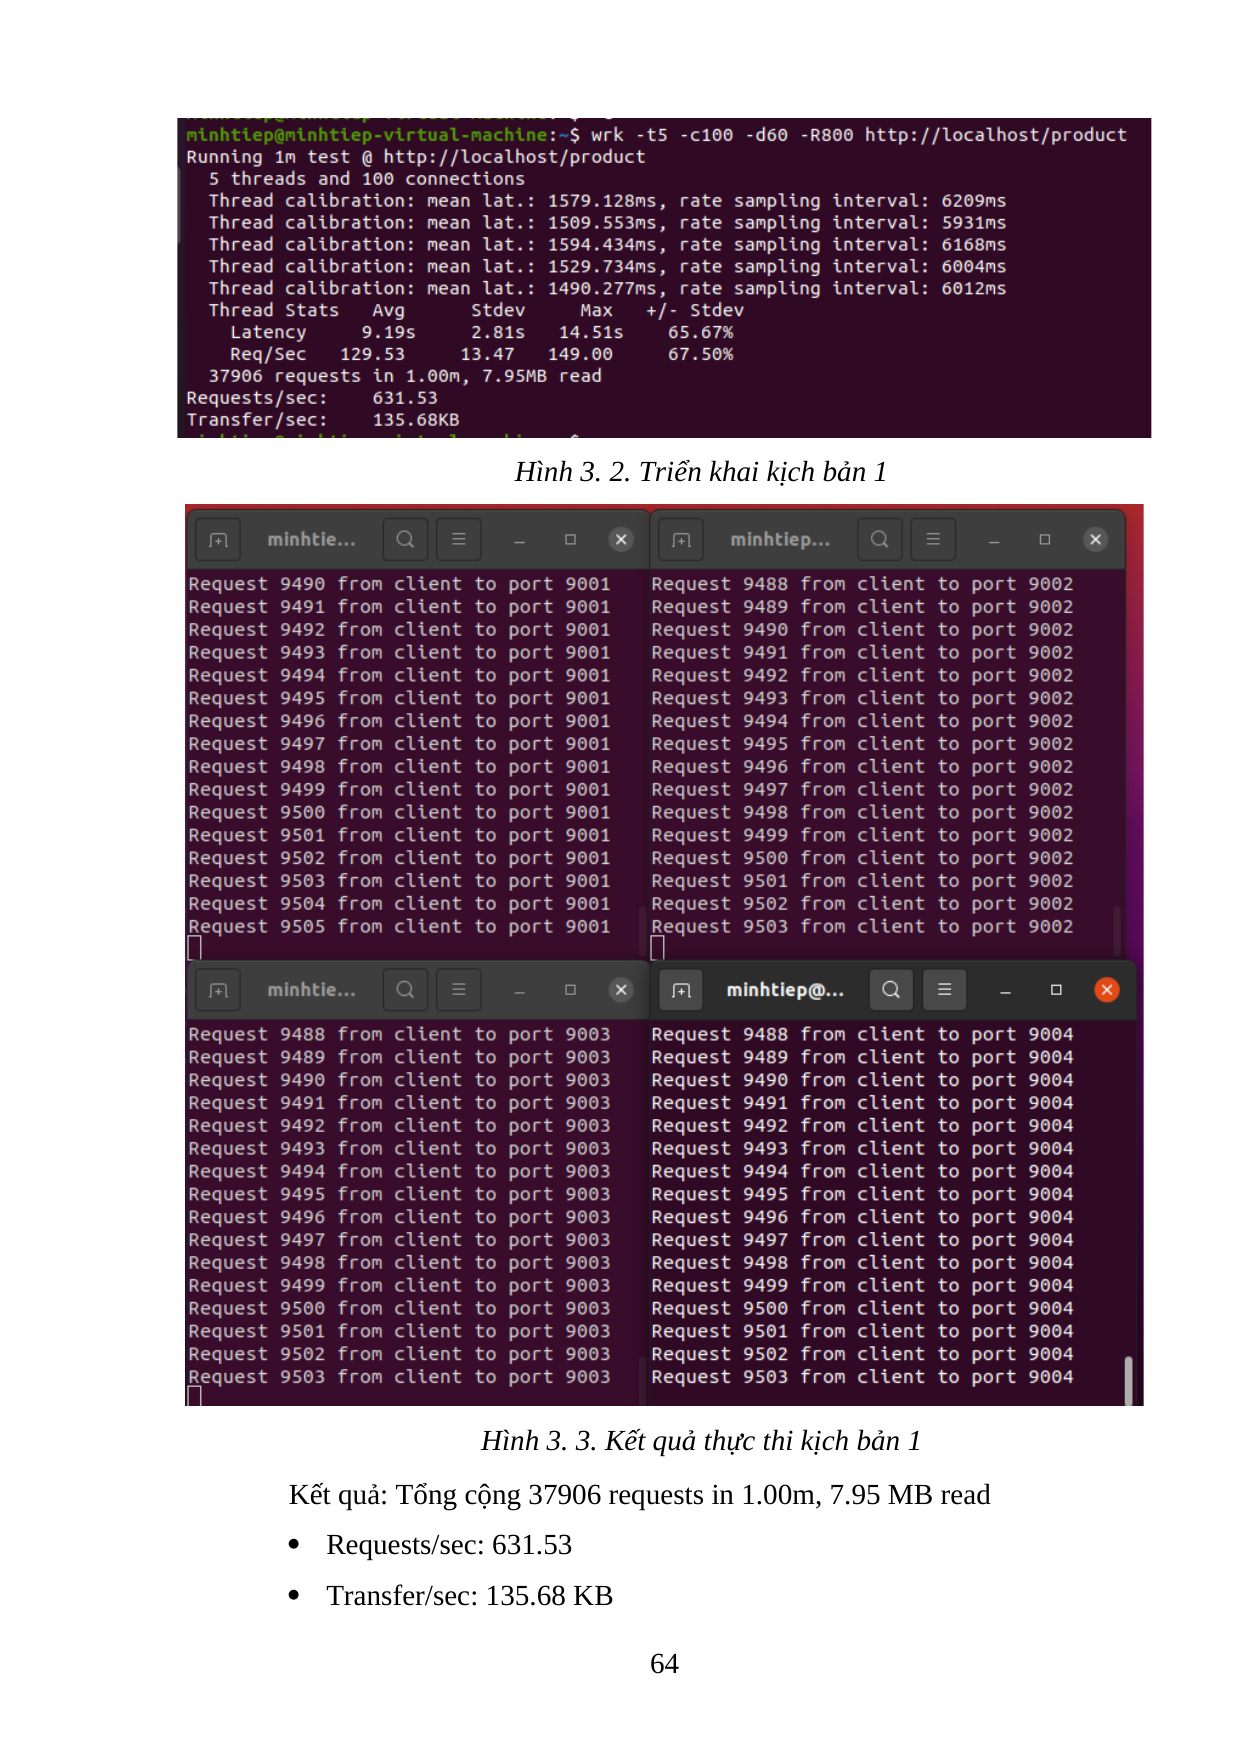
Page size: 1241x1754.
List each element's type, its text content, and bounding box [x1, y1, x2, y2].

list Transfer/sec: 135.68 KB [288, 1578, 1152, 1612]
picture [185, 504, 1144, 1406]
picture [177, 118, 1152, 438]
text Kết quả: Tổng cộng 37906 requests in 1.00m, 7.95 MB read [213, 1477, 1152, 1511]
list Requests/sec: 631.53 [288, 1527, 1152, 1561]
